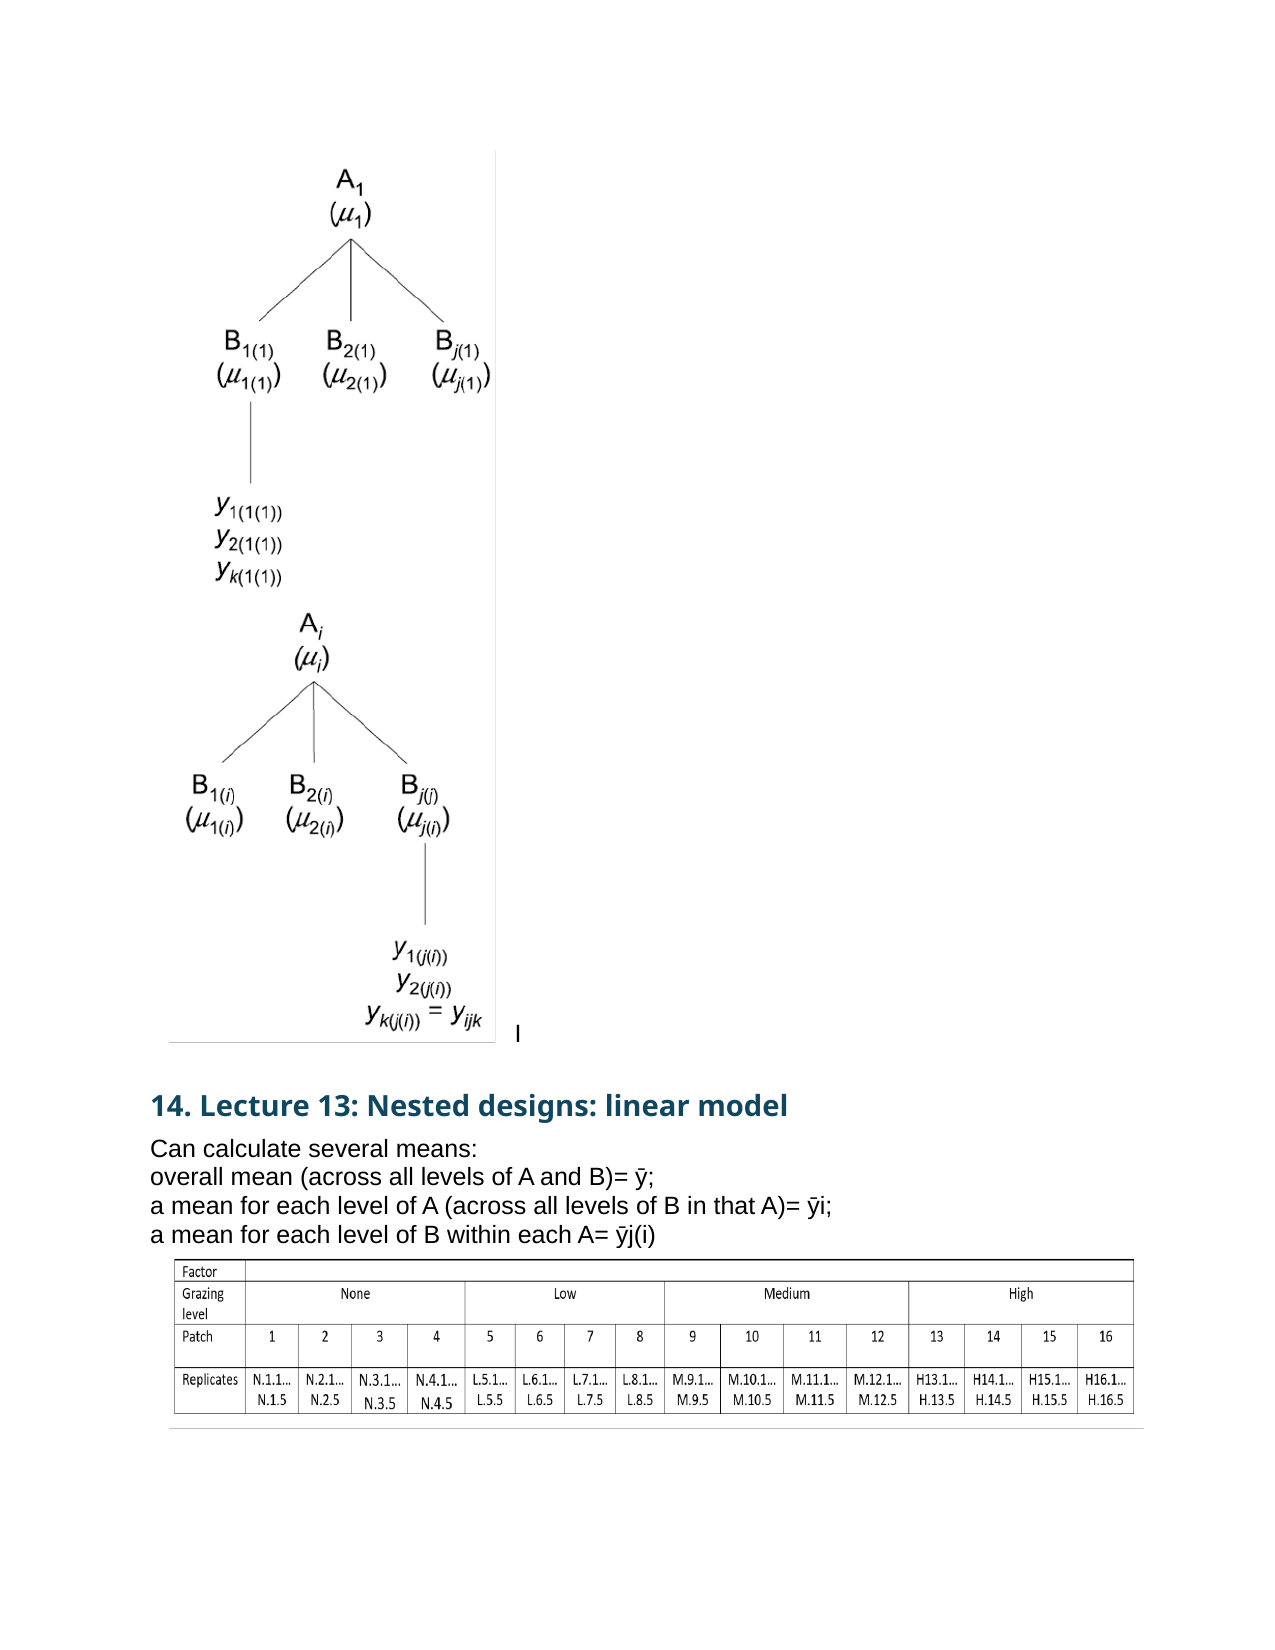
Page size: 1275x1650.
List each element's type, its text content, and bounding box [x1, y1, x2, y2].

subtitle 14. Lecture 13: Nested designs: linear model [150, 1086, 1125, 1125]
picture [168, 1248, 1144, 1429]
picture [168, 150, 496, 1043]
